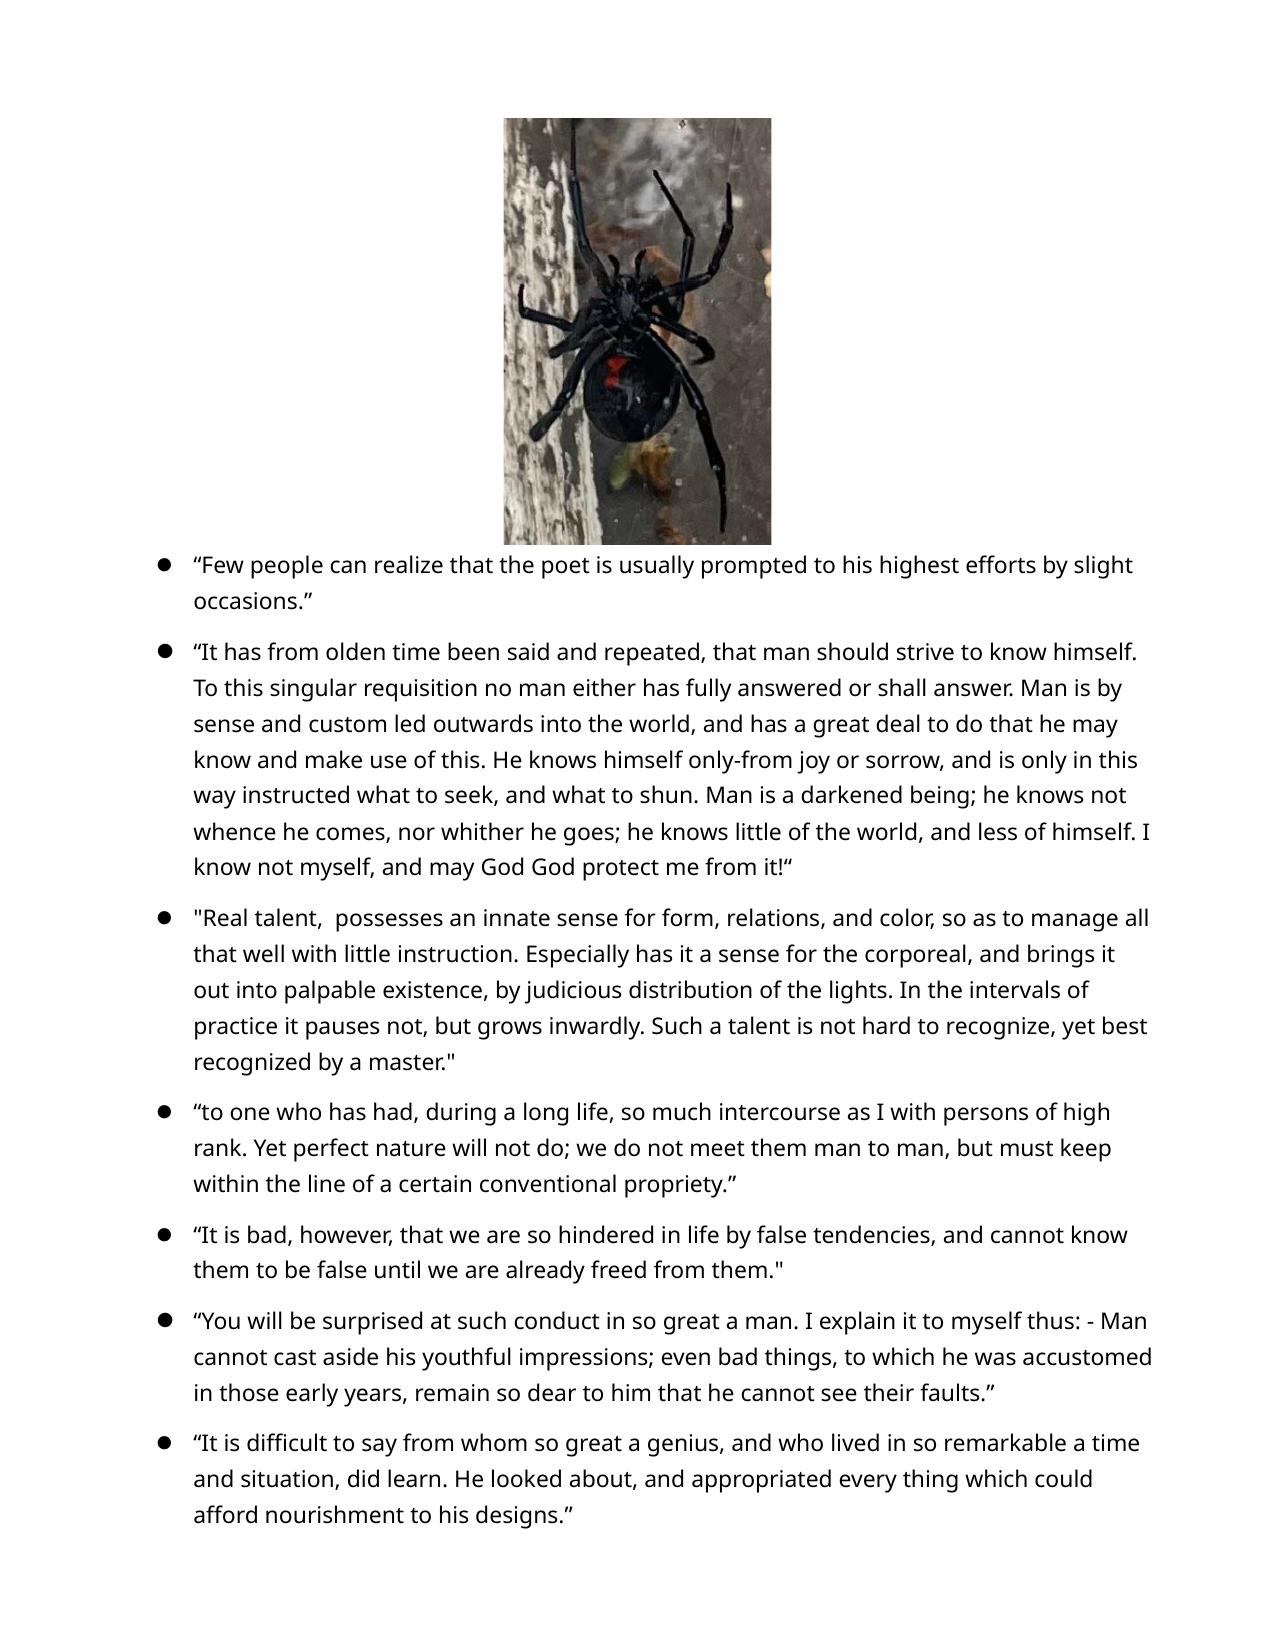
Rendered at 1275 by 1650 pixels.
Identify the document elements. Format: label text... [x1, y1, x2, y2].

list “It is difficult to say from whom so great a genius, and who lived in so remarkable a time and situation, did learn. He looked about, and appropriated every thing which could afford nourishment to his designs.” [156, 1427, 1157, 1531]
picture [503, 118, 772, 545]
list “to one who has had, during a long life, so much intercourse as I with persons of high rank. Yet perfect nature will not do; we do not meet them man to man, but must keep within the line of a certain conventional propriety.” [156, 1096, 1157, 1199]
list "Real talent, possesses an innate sense for form, relations, and color, so as to manage all that well with little instruction. Especially has it a sense for the corporeal, and brings it out into palpable existence, by judicious distribution of the lights. In the intervals of practice it pauses not, but grows inwardly. Such a talent is not hard to recognize, yet best recognized by a master." [156, 902, 1157, 1077]
list “You will be surprised at such conduct in so great a man. I explain it to myself thus: - Man cannot cast aside his youthful impressions; even bad things, to which he was accustomed in those early years, remain so dear to him that he cannot see their faults.” [156, 1305, 1157, 1408]
list “It has from olden time been said and repeated, that man should strive to know himself. To this singular requisition no man either has fully answered or shall answer. Man is by sense and custom led outwards into the world, and has a great deal to do that he may know and make use of this. He knows himself only-from joy or sorrow, and is only in this way instructed what to seek, and what to shun. Man is a darkened being; he knows not whence he comes, nor whither he goes; he knows little of the world, and less of himself. I know not myself, and may God God protect me from it!“ [156, 636, 1157, 883]
list “Few people can realize that the poet is usually prompted to his highest efforts by slight occasions.” [156, 118, 1157, 616]
list “It is bad, however, that we are so hindered in life by false tendencies, and cannot know them to be false until we are already freed from them." [156, 1218, 1157, 1286]
